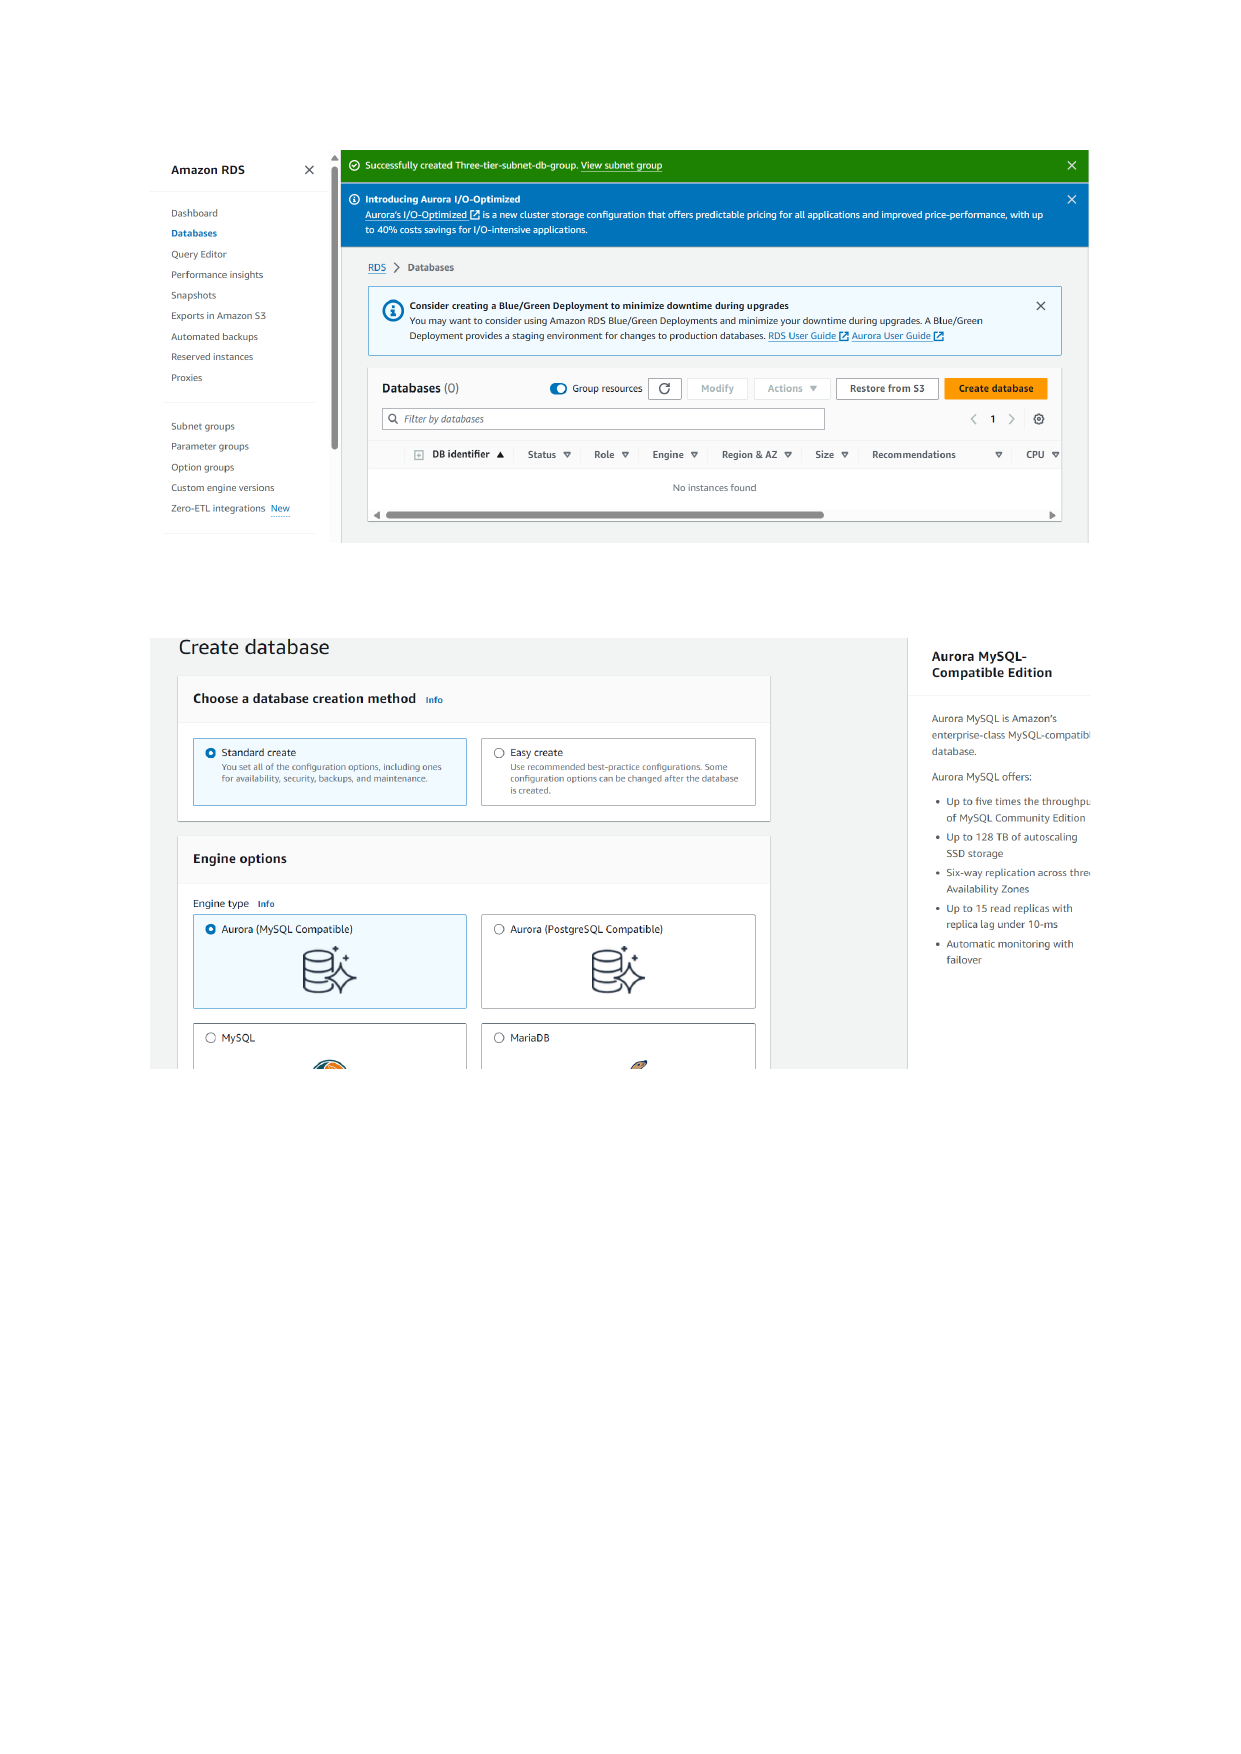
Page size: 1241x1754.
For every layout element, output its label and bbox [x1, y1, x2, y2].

picture [150, 150, 1091, 543]
picture [150, 638, 1091, 1069]
